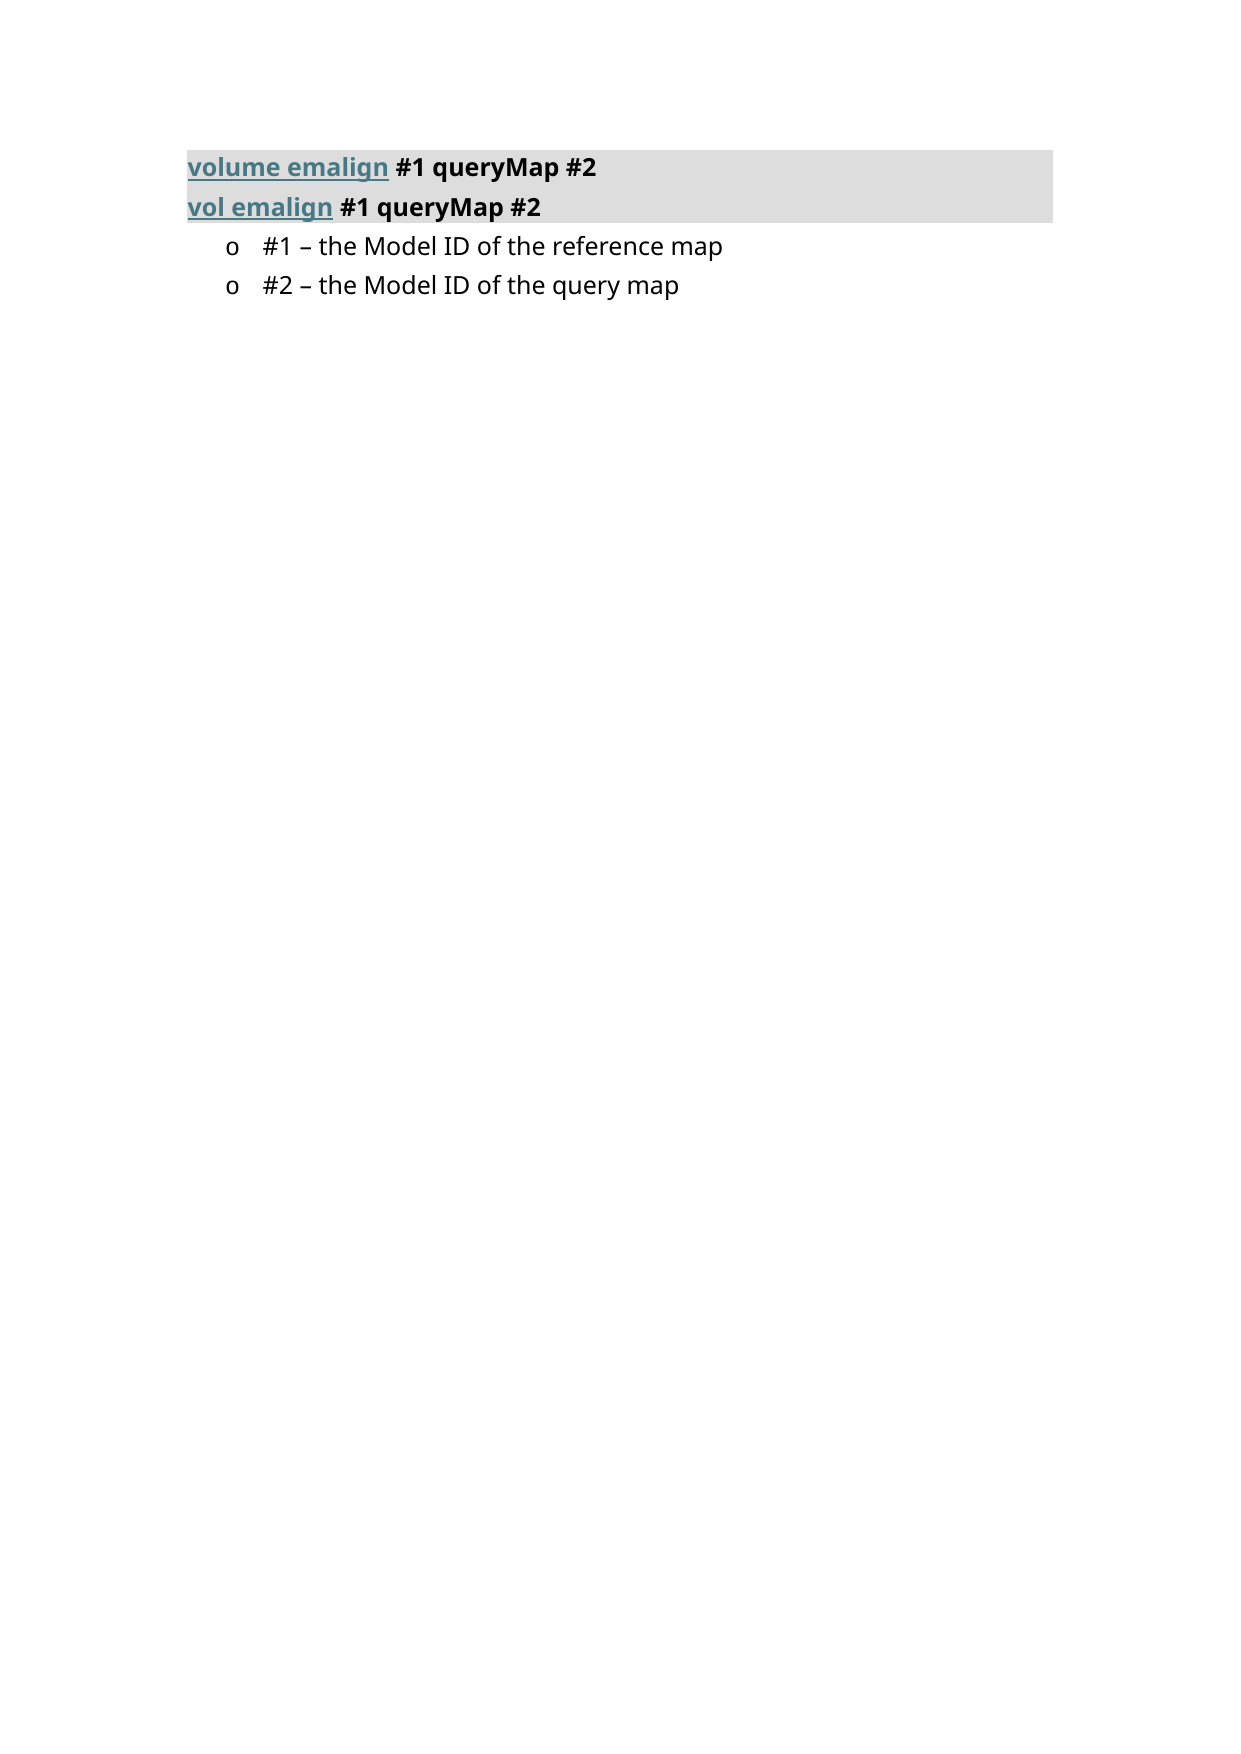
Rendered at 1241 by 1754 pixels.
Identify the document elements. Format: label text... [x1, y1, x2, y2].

list #1 – the Model ID of the reference map [225, 228, 1053, 263]
list #2 – the Model ID of the query map [225, 268, 1053, 302]
text vol emalign #1 queryMap #2 [187, 189, 1053, 223]
text volume emalign #1 queryMap #2 [187, 150, 1053, 184]
